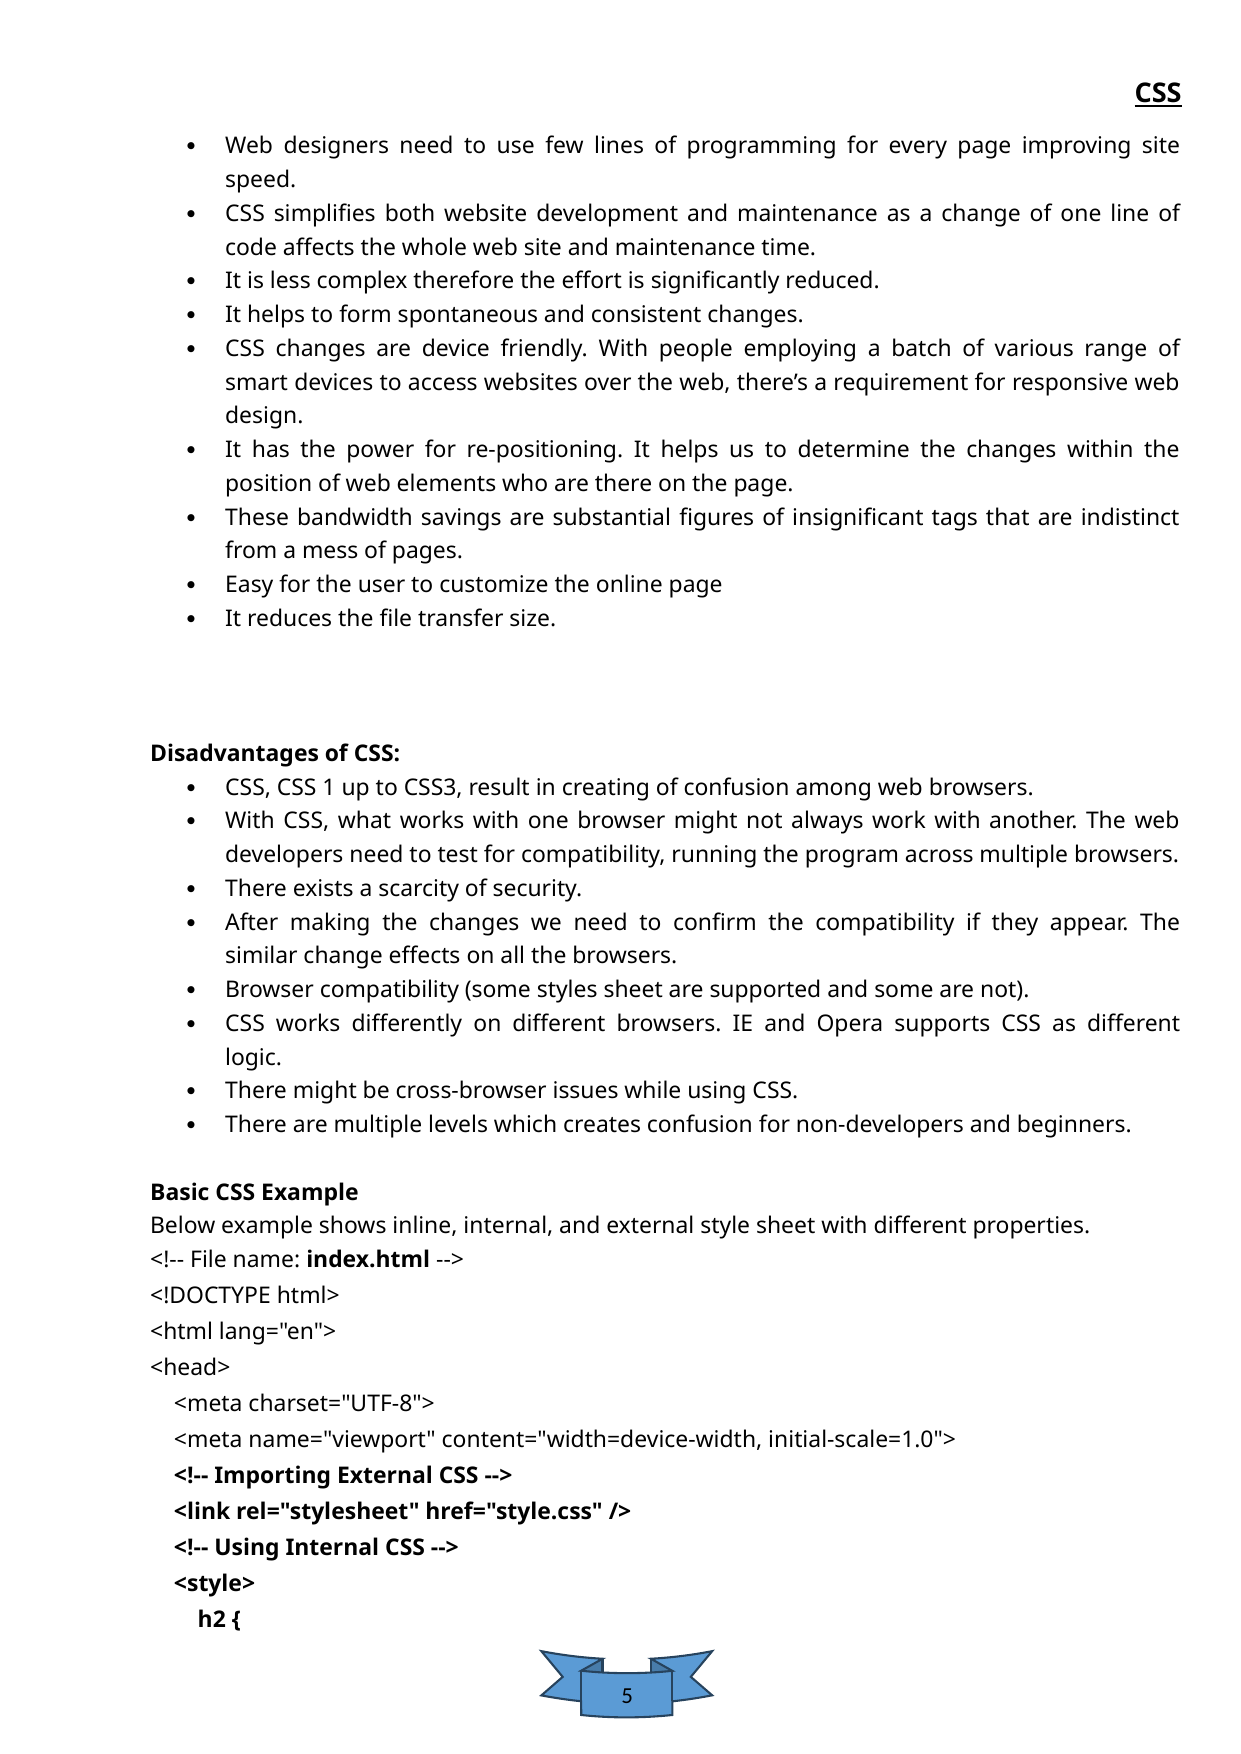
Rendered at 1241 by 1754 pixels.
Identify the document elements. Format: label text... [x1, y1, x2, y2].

list With CSS, what works with one browser might not always work with another. The web developers need to test for compatibility, running the program across multiple browsers. [187, 804, 1181, 869]
list CSS, CSS 1 up to CSS3, result in creating of confusion among web browsers. [187, 771, 1181, 802]
text <link rel="stylesheet" href="style.css" /> [150, 1495, 1181, 1526]
list Easy for the user to customize the online page [187, 568, 1181, 599]
list There might be cross-browser issues while using CSS. [187, 1074, 1181, 1106]
list After making the changes we need to confirm the compatibility if they appear. The similar change effects on all the browsers. [187, 906, 1181, 971]
list There exists a scarcity of security. [187, 872, 1181, 903]
text <head> [150, 1351, 1181, 1382]
list It helps to form spontaneous and consistent changes. [187, 298, 1181, 329]
list Browser compatibility (some styles sheet are supported and some are not). [187, 973, 1181, 1004]
text <!-- Using Internal CSS --> [150, 1531, 1181, 1562]
text Disadvantages of CSS: [150, 737, 1181, 768]
list Web designers need to use few lines of programming for every page improving site speed. [187, 129, 1181, 194]
list These bandwidth savings are substantial figures of insignificant tags that are indistinct from a mess of pages. [187, 501, 1181, 566]
list It reduces the file transfer size. [187, 602, 1181, 633]
text <!-- File name: index.html --> [150, 1243, 1181, 1274]
text h2 { [150, 1602, 1181, 1634]
text Below example shows inline, internal, and external style sheet with different properties. [150, 1209, 1181, 1241]
text <!-- Importing External CSS --> [150, 1459, 1181, 1490]
text <meta name="viewport" content="width=device-width, initial-scale=1.0"> [150, 1423, 1181, 1454]
text Basic CSS Example [150, 1176, 1181, 1207]
list There are multiple levels which creates confusion for non-developers and beginners. [187, 1108, 1181, 1139]
list It has the power for re-positioning. It helps us to determine the changes within the position of web elements who are there on the page. [187, 433, 1181, 498]
list CSS simplifies both website development and maintenance as a change of one line of code affects the whole web site and maintenance time. [187, 197, 1181, 262]
text <!DOCTYPE html> [150, 1279, 1181, 1310]
text <html lang="en"> [150, 1315, 1181, 1346]
text <style> [150, 1567, 1181, 1598]
list CSS changes are device friendly. With people employing a batch of various range of smart devices to access websites over the web, there’s a requirement for responsive web design. [187, 332, 1181, 431]
text <meta charset="UTF-8"> [150, 1387, 1181, 1418]
list It is less complex therefore the effort is significantly reduced. [187, 264, 1181, 296]
list CSS works differently on different browsers. IE and Opera supports CSS as different logic. [187, 1007, 1181, 1072]
